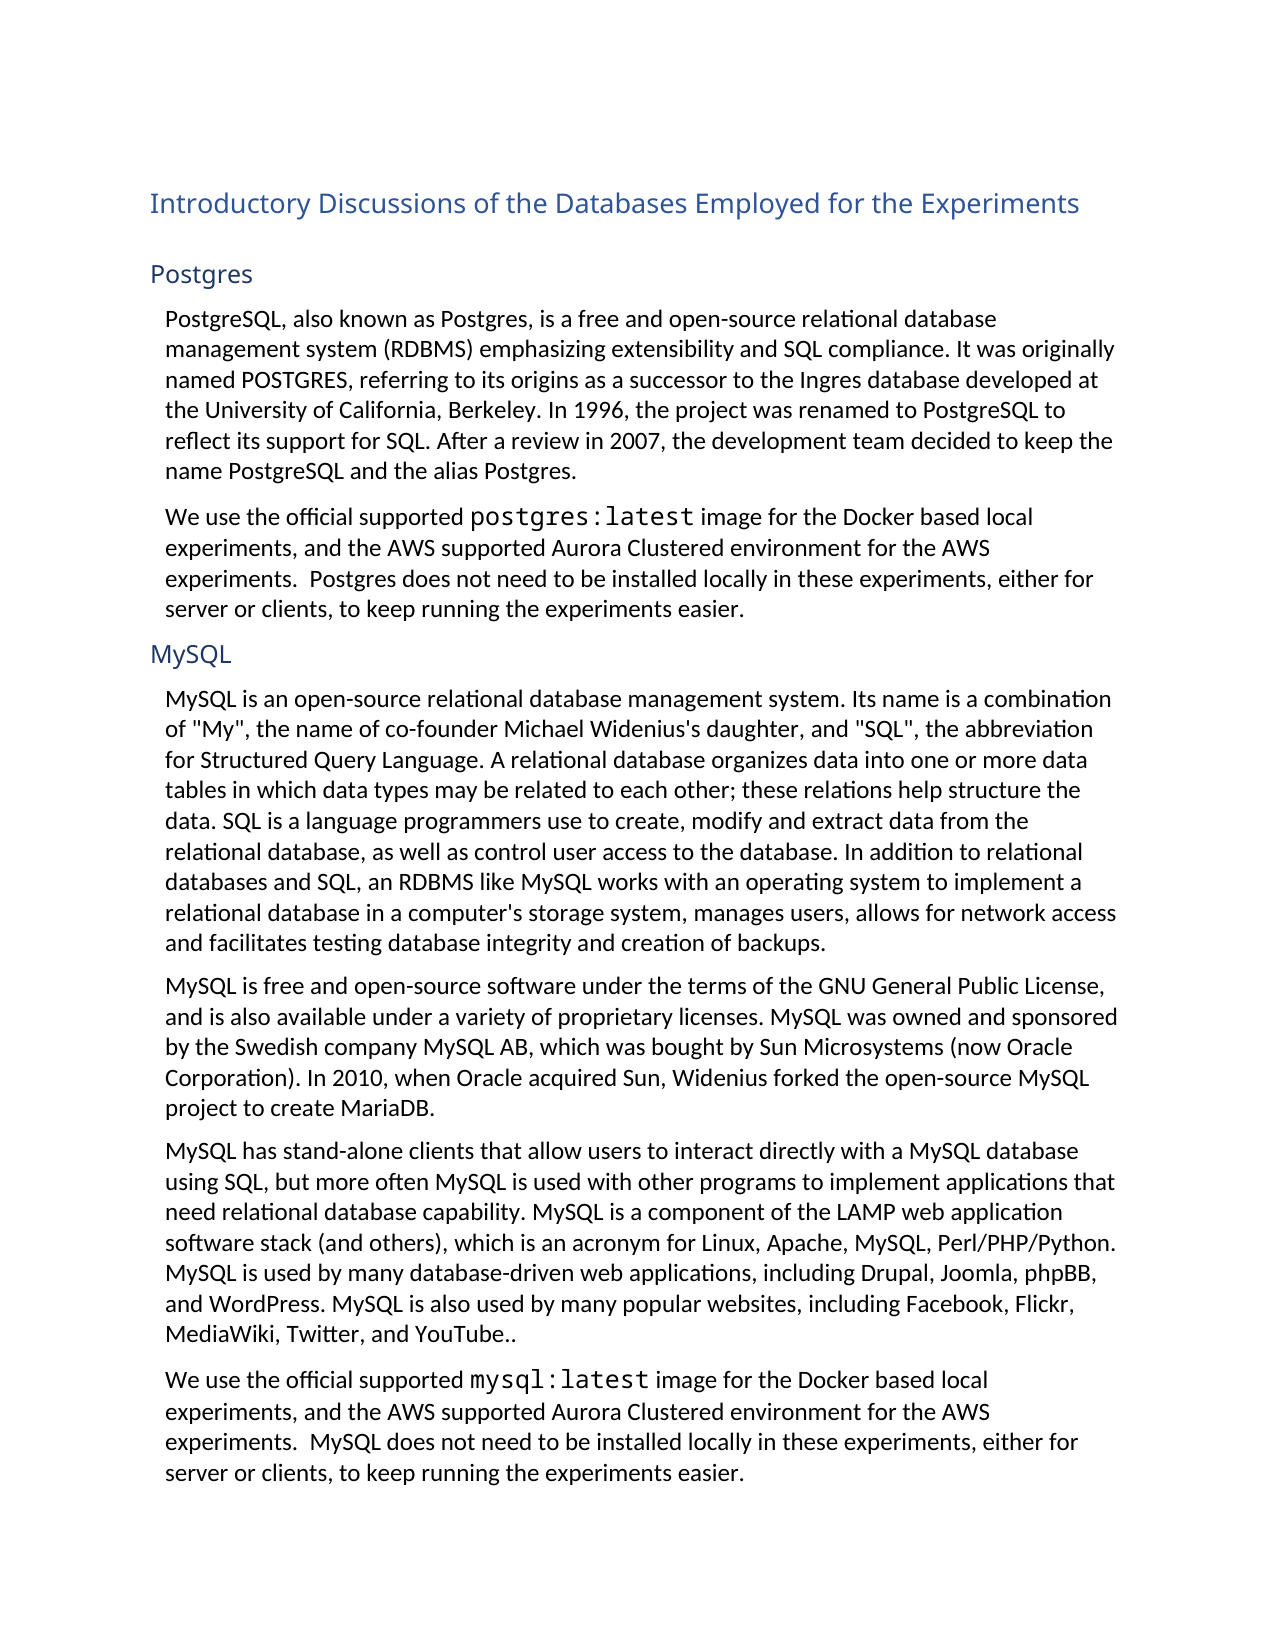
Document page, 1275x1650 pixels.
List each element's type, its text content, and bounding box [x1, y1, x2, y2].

text MySQL is free and open-source software under the terms of the GNU General Public License, and is also available under a variety of proprietary licenses. MySQL was owned and sponsored by the Swedish company MySQL AB, which was bought by Sun Microsystems (now Oracle Corporation). In 2010, when Oracle acquired Sun, Widenius forked the open-source MySQL project to create MariaDB. [165, 970, 1125, 1123]
subtitle Introductory Discussions of the Databases Employed for the Experiments [150, 185, 1125, 222]
text We use the official supported mysql:latest image for the Docker based local experiments, and the AWS supported Aurora Clustered environment for the AWS experiments. MySQL does not need to be installed locally in these experiments, either for server or clients, to keep running the experiments easier. [165, 1362, 1125, 1487]
text MySQL has stand-alone clients that allow users to interact directly with a MySQL database using SQL, but more often MySQL is used with other programs to implement applications that need relational database capability. MySQL is a component of the LAMP web application software stack (and others), which is an acronym for Linux, Apache, MySQL, Perl/PHP/Python. MySQL is used by many database-driven web applications, including Drupal, Joomla, phpBB, and WordPress. MySQL is also used by many popular websites, including Facebook, Flickr, MediaWiki, Twitter, and YouTube.. [165, 1135, 1125, 1349]
subtitle Postgres [150, 256, 1125, 290]
text We use the official supported postgres:latest image for the Docker based local experiments, and the AWS supported Aurora Clustered environment for the AWS experiments. Postgres does not need to be installed locally in these experiments, either for server or clients, to keep running the experiments easier. [165, 498, 1125, 624]
text MySQL is an open-source relational database management system. Its name is a combination of "My", the name of co-founder Michael Widenius's daughter, and "SQL", the abbreviation for Structured Query Language. A relational database organizes data into one or more data tables in which data types may be related to each other; these relations help structure the data. SQL is a language programmers use to create, modify and extract data from the relational database, as well as control user access to the database. In addition to relational databases and SQL, an RDBMS like MySQL works with an operating system to implement a relational database in a computer's storage system, manages users, allows for network access and facilitates testing database integrity and creation of backups. [165, 683, 1125, 958]
subtitle MySQL [150, 637, 1125, 671]
text PostgreSQL, also known as Postgres, is a free and open-source relational database management system (RDBMS) emphasizing extensibility and SQL compliance. It was originally named POSTGRES, referring to its origins as a successor to the Ingres database developed at the University of California, Berkeley. In 1996, the project was renamed to PostgreSQL to reflect its support for SQL. After a review in 2007, the development team decided to keep the name PostgreSQL and the alias Postgres. [165, 303, 1125, 486]
